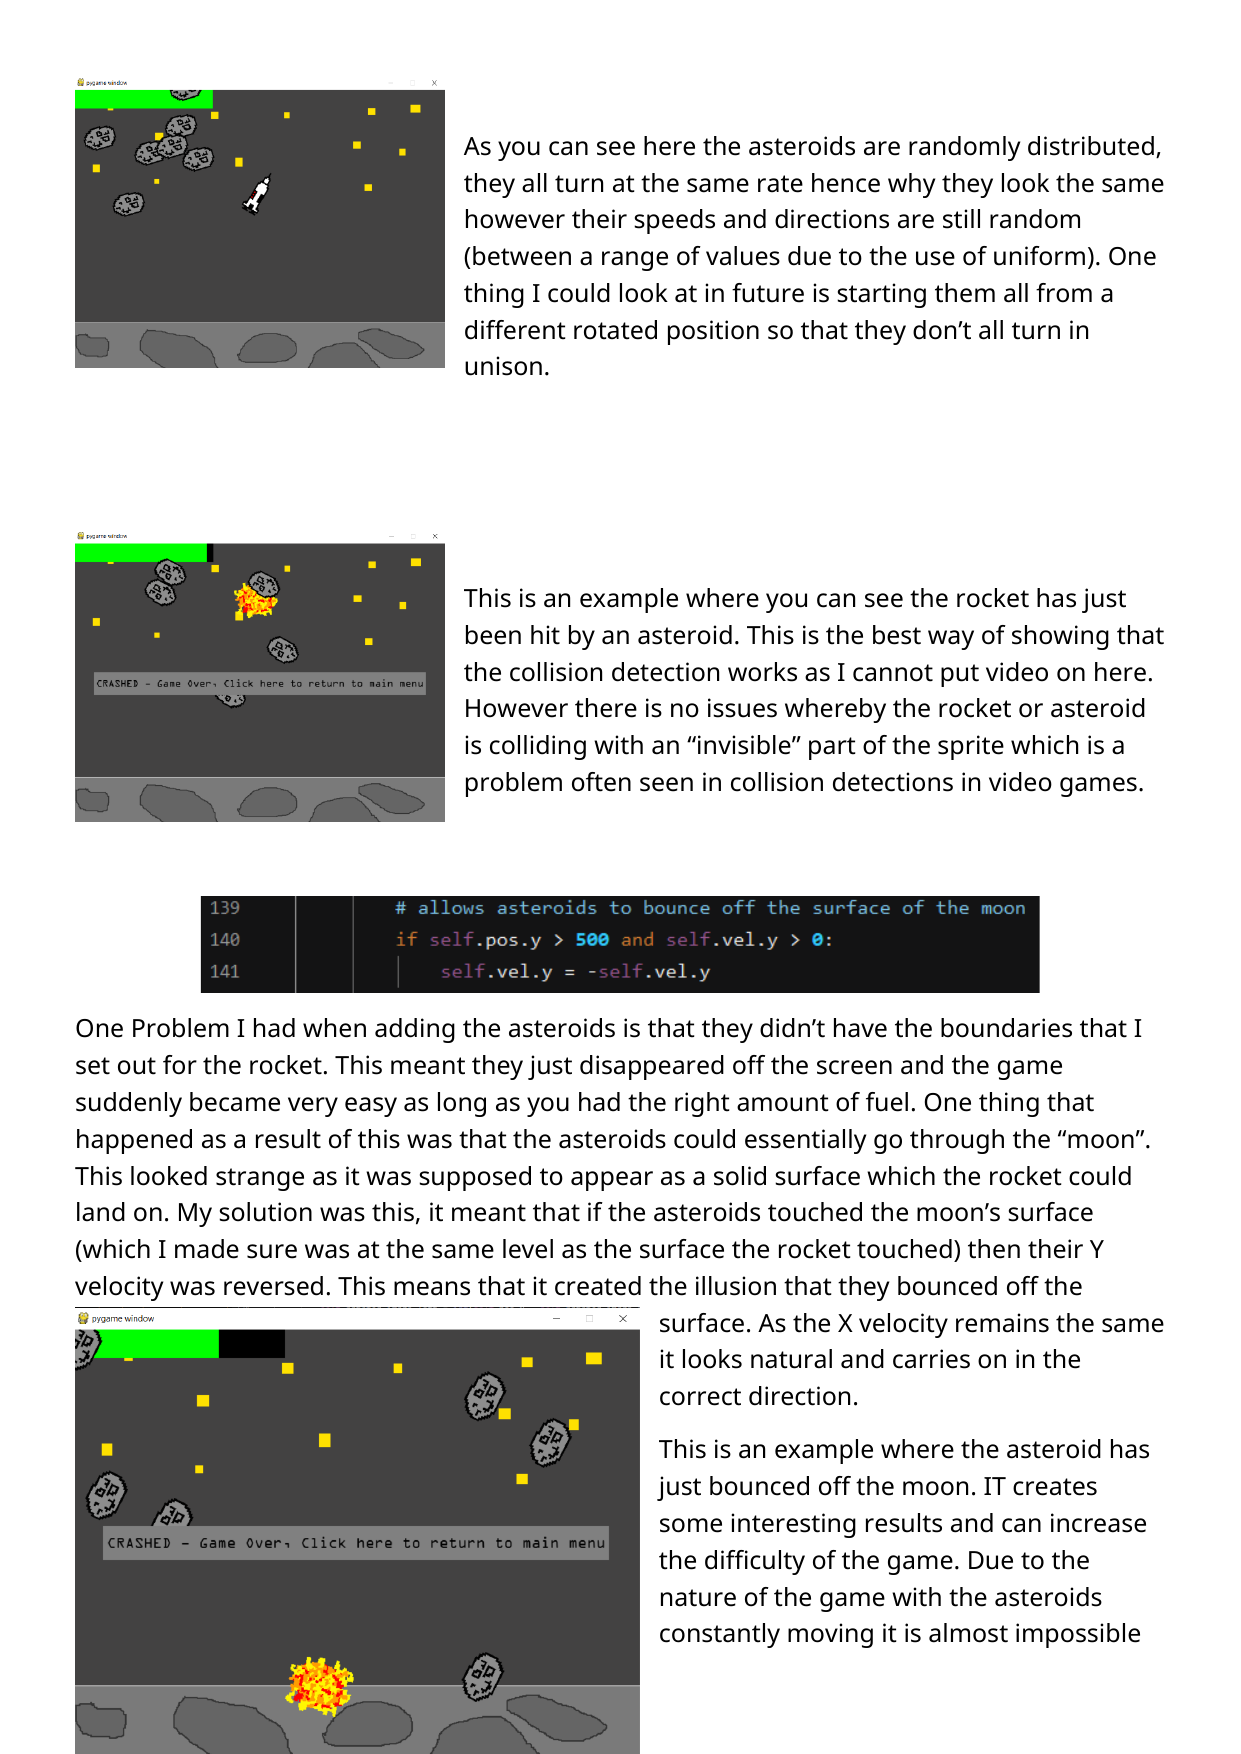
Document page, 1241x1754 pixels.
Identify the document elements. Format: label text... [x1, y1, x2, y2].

picture [75, 530, 445, 822]
picture [75, 1307, 640, 1754]
text This is an example where you can see the rocket has just been hit by an asteroid. This is the best way of showing that the collision detection works as I cannot put video on here. However there is no issues whereby the rocket or asteroid is colliding with an “invisible” part of the sprite which is a problem often seen in collision detections in video games. [445, 581, 1165, 799]
text One Problem I had when adding the asteroids is that they didn’t have the boundaries that I set out for the rocket. This meant they just disappeared off the screen and the game suddenly became very easy as long as you had the right amount of fuel. One thing that happened as a result of this was that the asteroids could essentially go through the “moon”. This looked strange as it was supposed to appear as a solid surface which the rocket could land on. My solution was this, it meant that if the asteroids touched the moon’s surface (which I made sure was at the same level as the surface the rocket touched) then their Y velocity was reversed. This means that it created the illusion that they bounced off the surface. As the X velocity remains the same it looks natural and carries on in the correct direction. [75, 1011, 1165, 1413]
picture [75, 76, 445, 368]
picture [200, 896, 1040, 993]
